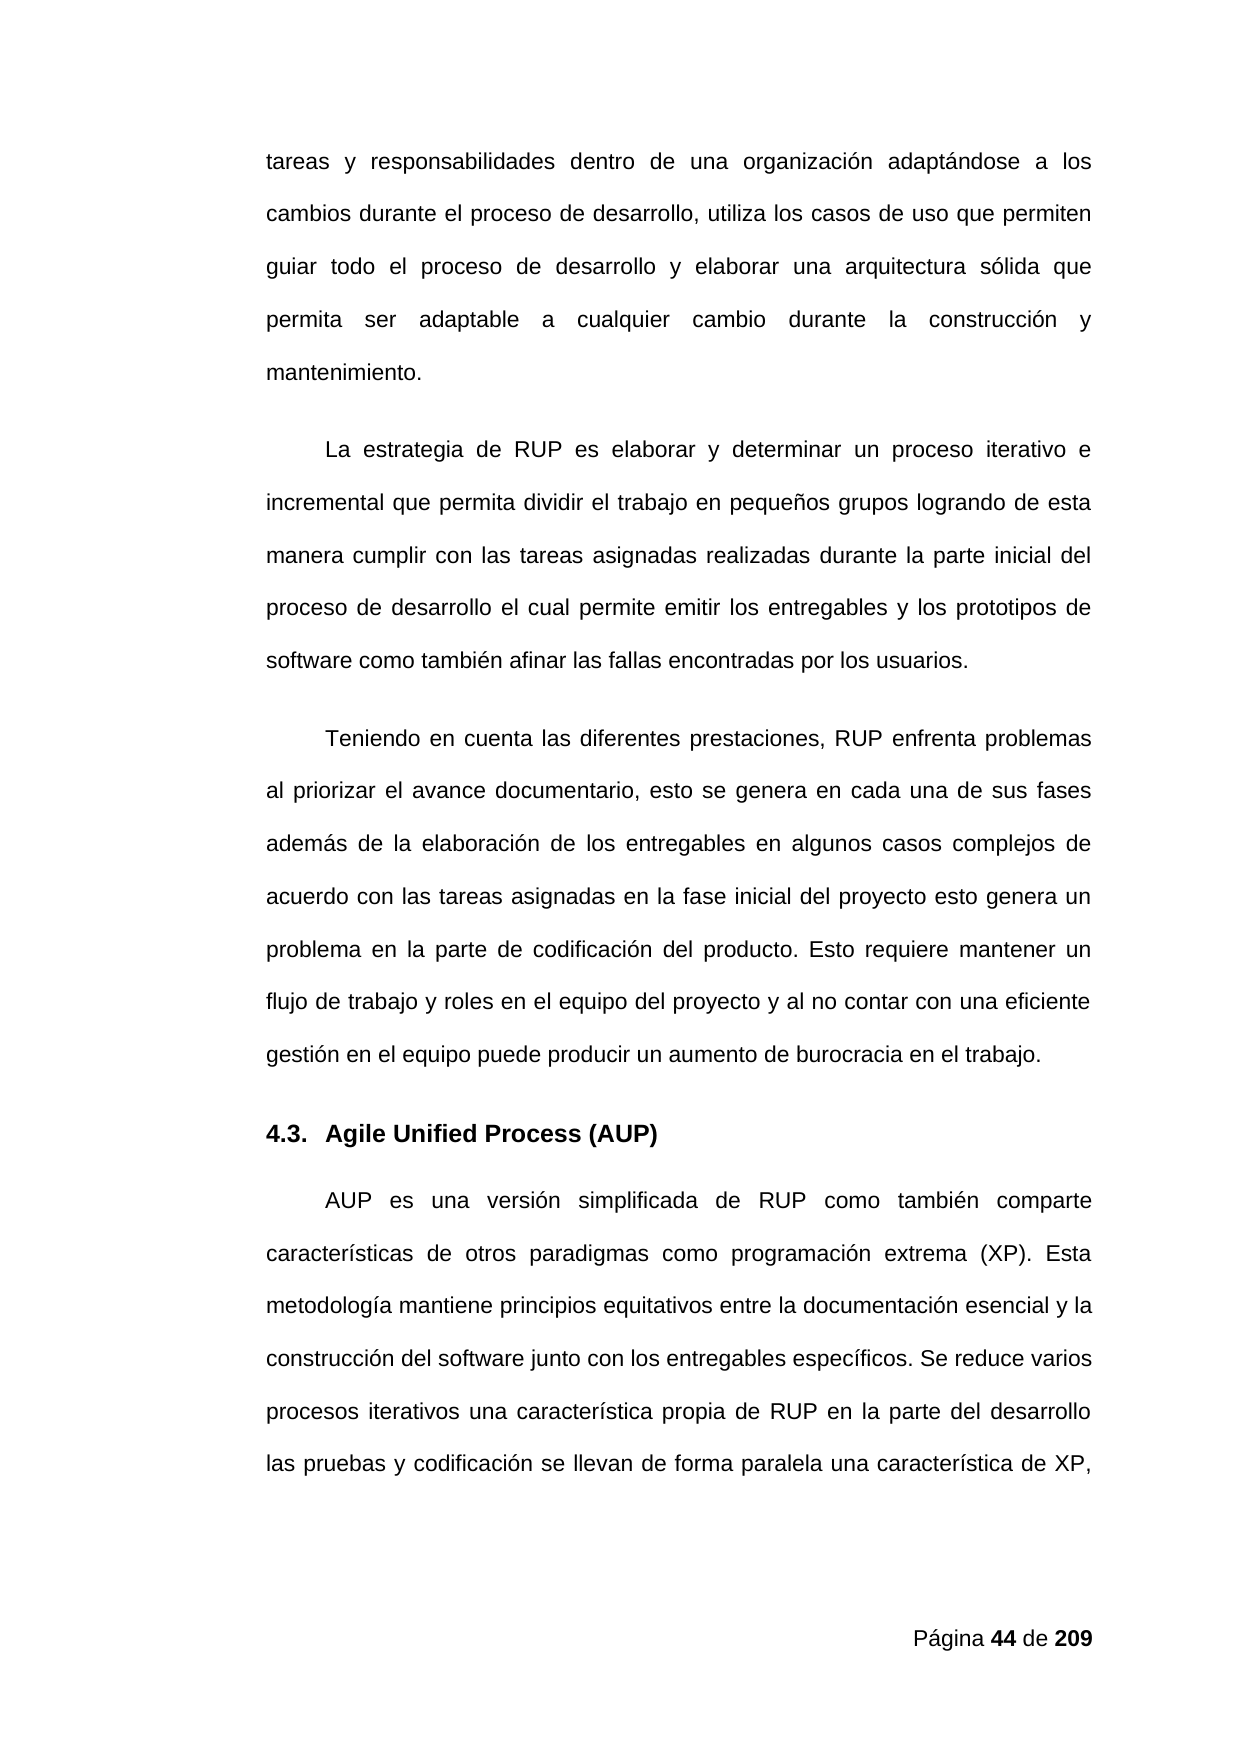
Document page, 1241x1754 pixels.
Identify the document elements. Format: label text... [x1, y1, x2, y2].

text La estrategia de RUP es elaborar y determinar un proceso iterativo e incremental que permita dividir el trabajo en pequeños grupos logrando de esta manera cumplir con las tareas asignadas realizadas durante la parte inicial del proceso de desarrollo el cual permite emitir los entregables y los prototipos de software como también afinar las fallas encontradas por los usuarios. [266, 436, 1092, 673]
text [266, 1187, 1092, 1477]
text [266, 148, 1092, 385]
text Agile Unified Process (AUP) [266, 1119, 1092, 1147]
text Teniendo en cuenta las diferentes prestaciones, RUP enfrenta problemas al priorizar el avance documentario, esto se genera en cada una de sus fases además de la elaboración de los entregables en algunos casos complejos de acuerdo con las tareas asignadas en la fase inicial del proyecto esto genera un problema en la parte de codificación del producto. Esto requiere mantener un flujo de trabajo y roles en el equipo del proyecto y al no contar con una eficiente gestión en el equipo puede producir un aumento de burocracia en el trabajo. [266, 725, 1092, 1067]
